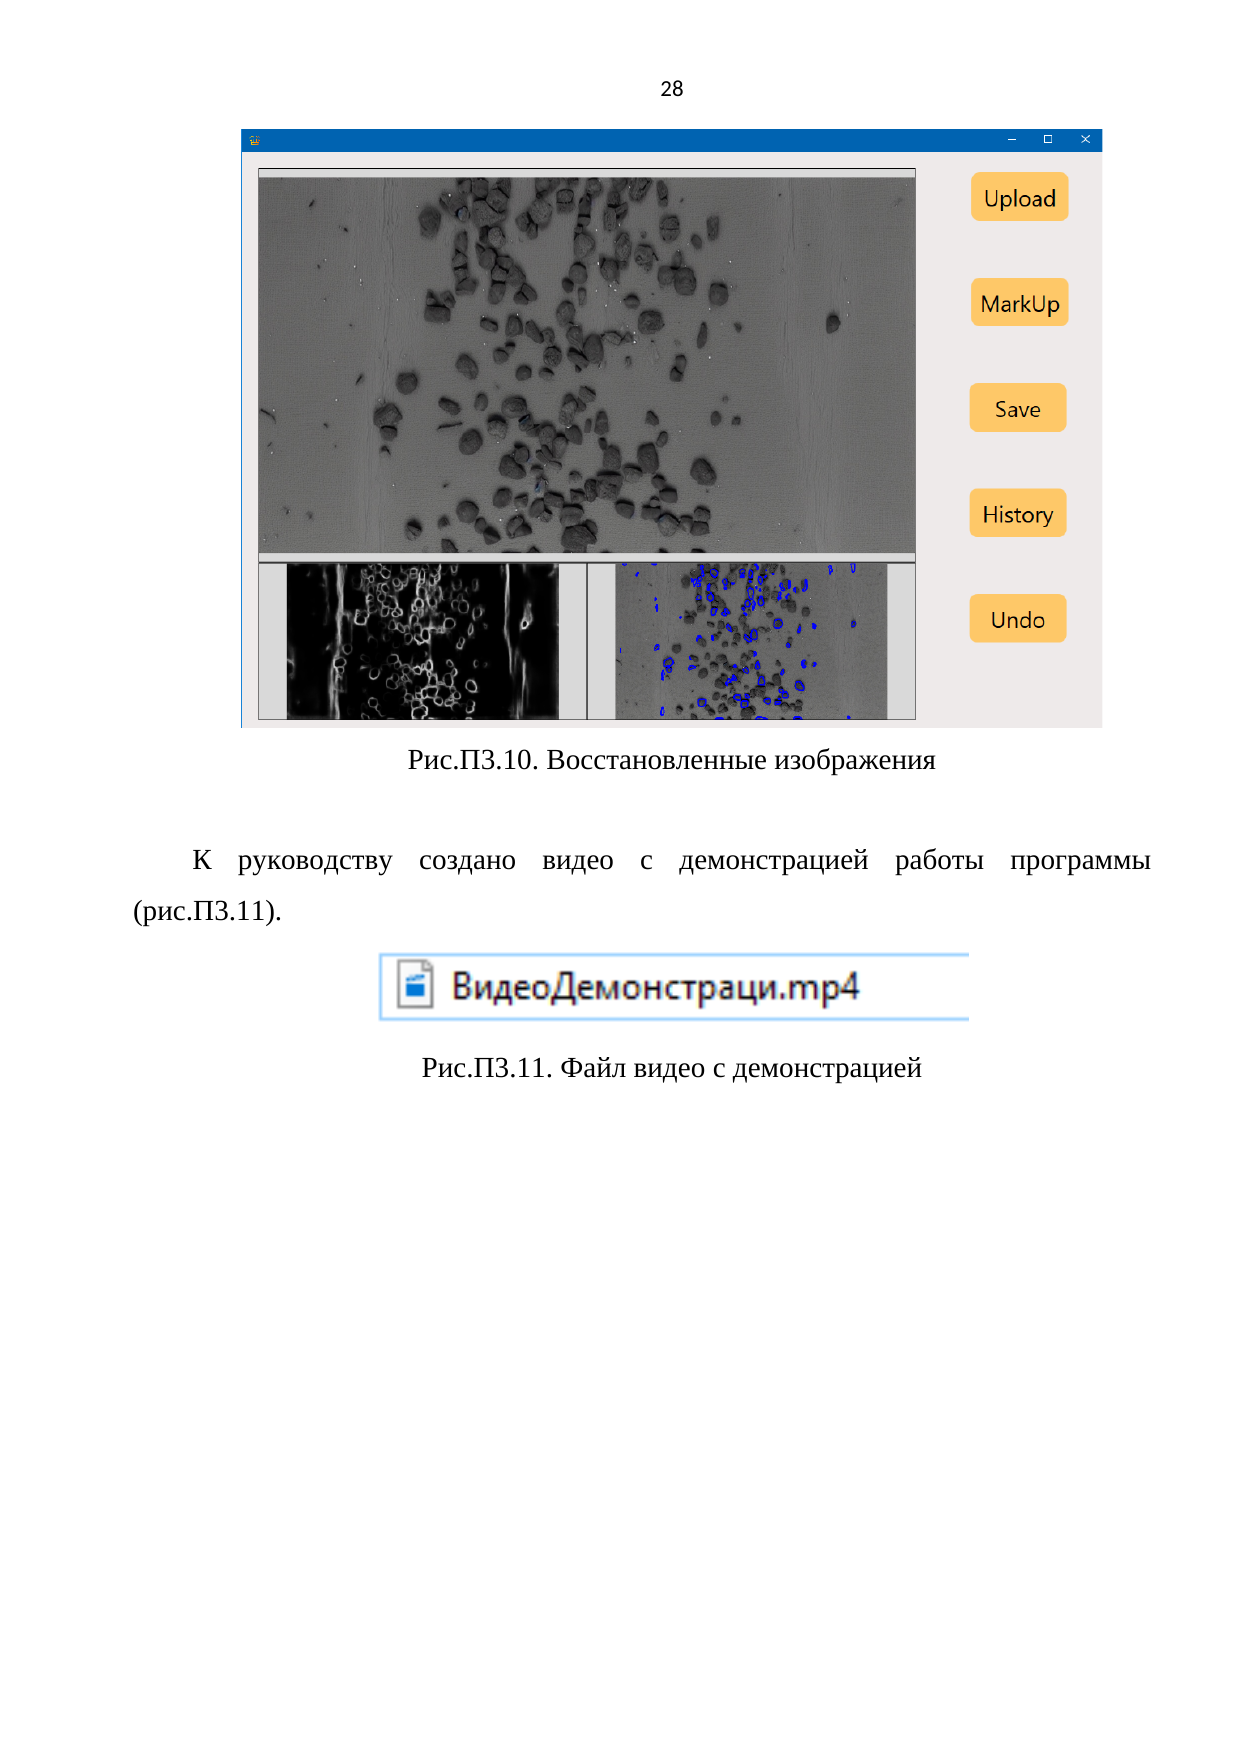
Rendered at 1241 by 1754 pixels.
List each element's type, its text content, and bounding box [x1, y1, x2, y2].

picture [241, 129, 1103, 728]
picture [374, 943, 969, 1037]
text Рис.П3.10. Восстановленные изображения [133, 742, 1152, 775]
text К руководству создано видео с демонстрацией работы программы (рис.П3.11). [133, 842, 1152, 926]
text Рис.П3.11. Файл видео с демонстрацией [133, 1050, 1152, 1084]
